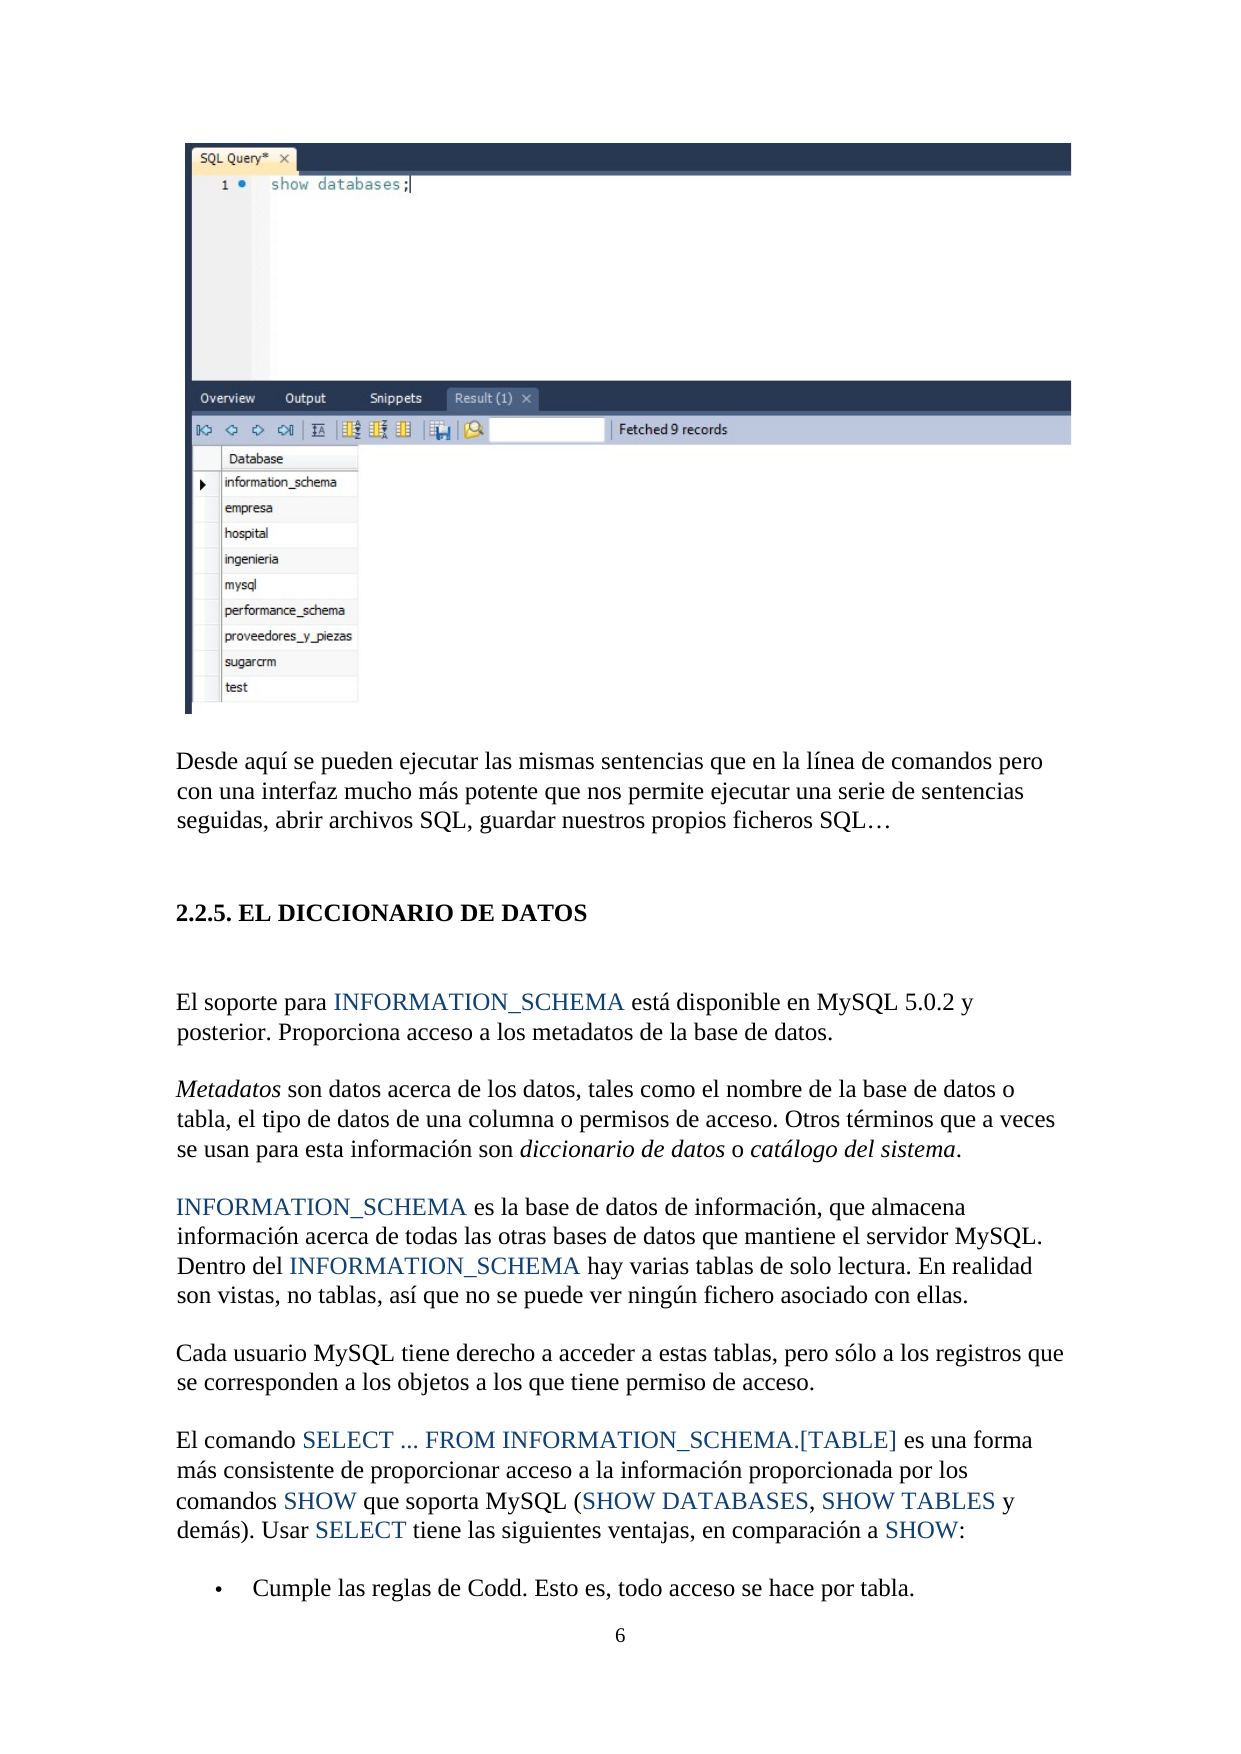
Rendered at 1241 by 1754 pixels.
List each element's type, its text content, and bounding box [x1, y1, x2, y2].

text comandos SHOW que soporta MySQL (SHOW DATABASES, SHOW TABLES y demás). Usar SELECT tiene las siguientes ventajas, en comparación a SHOW: [176, 1486, 1064, 1544]
text Cada usuario MySQL tiene derecho a acceder a estas tablas, pero sólo a los registros que se corresponden a los objetos a los que tiene permiso de acceso. [176, 1338, 1064, 1396]
text INFORMATION_SCHEMA es la base de datos de información, que almacena información acerca de todas las otras bases de datos que mantiene el servidor MySQL. Dentro del INFORMATION_SCHEMA hay varias tablas de solo lectura. En realidad son vistas, no tablas, así que no se puede ver ningún fichero asociado con ellas. [176, 1192, 1064, 1309]
text Desde aquí se pueden ejecutar las mismas sentencias que en la línea de comandos pero con una interfaz mucho más potente que nos permite ejecutar una serie de sentencias seguidas, abrir archivos SQL, guardar nuestros propios ficheros SQL… [176, 746, 1064, 834]
picture [185, 143, 1072, 714]
text Metadatos son datos acerca de los datos, tales como el nombre de la base de datos o tabla, el tipo de datos de una columna o permisos de acceso. Otros términos que a veces se usan para esta información son diccionario de datos o catálogo del sistema. [176, 1074, 1064, 1162]
subtitle 2.2.5. EL DICCIONARIO DE DATOS [176, 898, 1071, 927]
text El soporte para INFORMATION_SCHEMA está disponible en MySQL 5.0.2 y posterior. Proporciona acceso a los metadatos de la base de datos. [176, 987, 1064, 1045]
text El comando SELECT ... FROM INFORMATION_SCHEMA.[TABLE] es una forma más consistente de proporcionar acceso a la información proporcionada por los [176, 1425, 1064, 1484]
list Cumple las reglas de Codd. Esto es, todo acceso se hace por tabla. [215, 1573, 1064, 1601]
